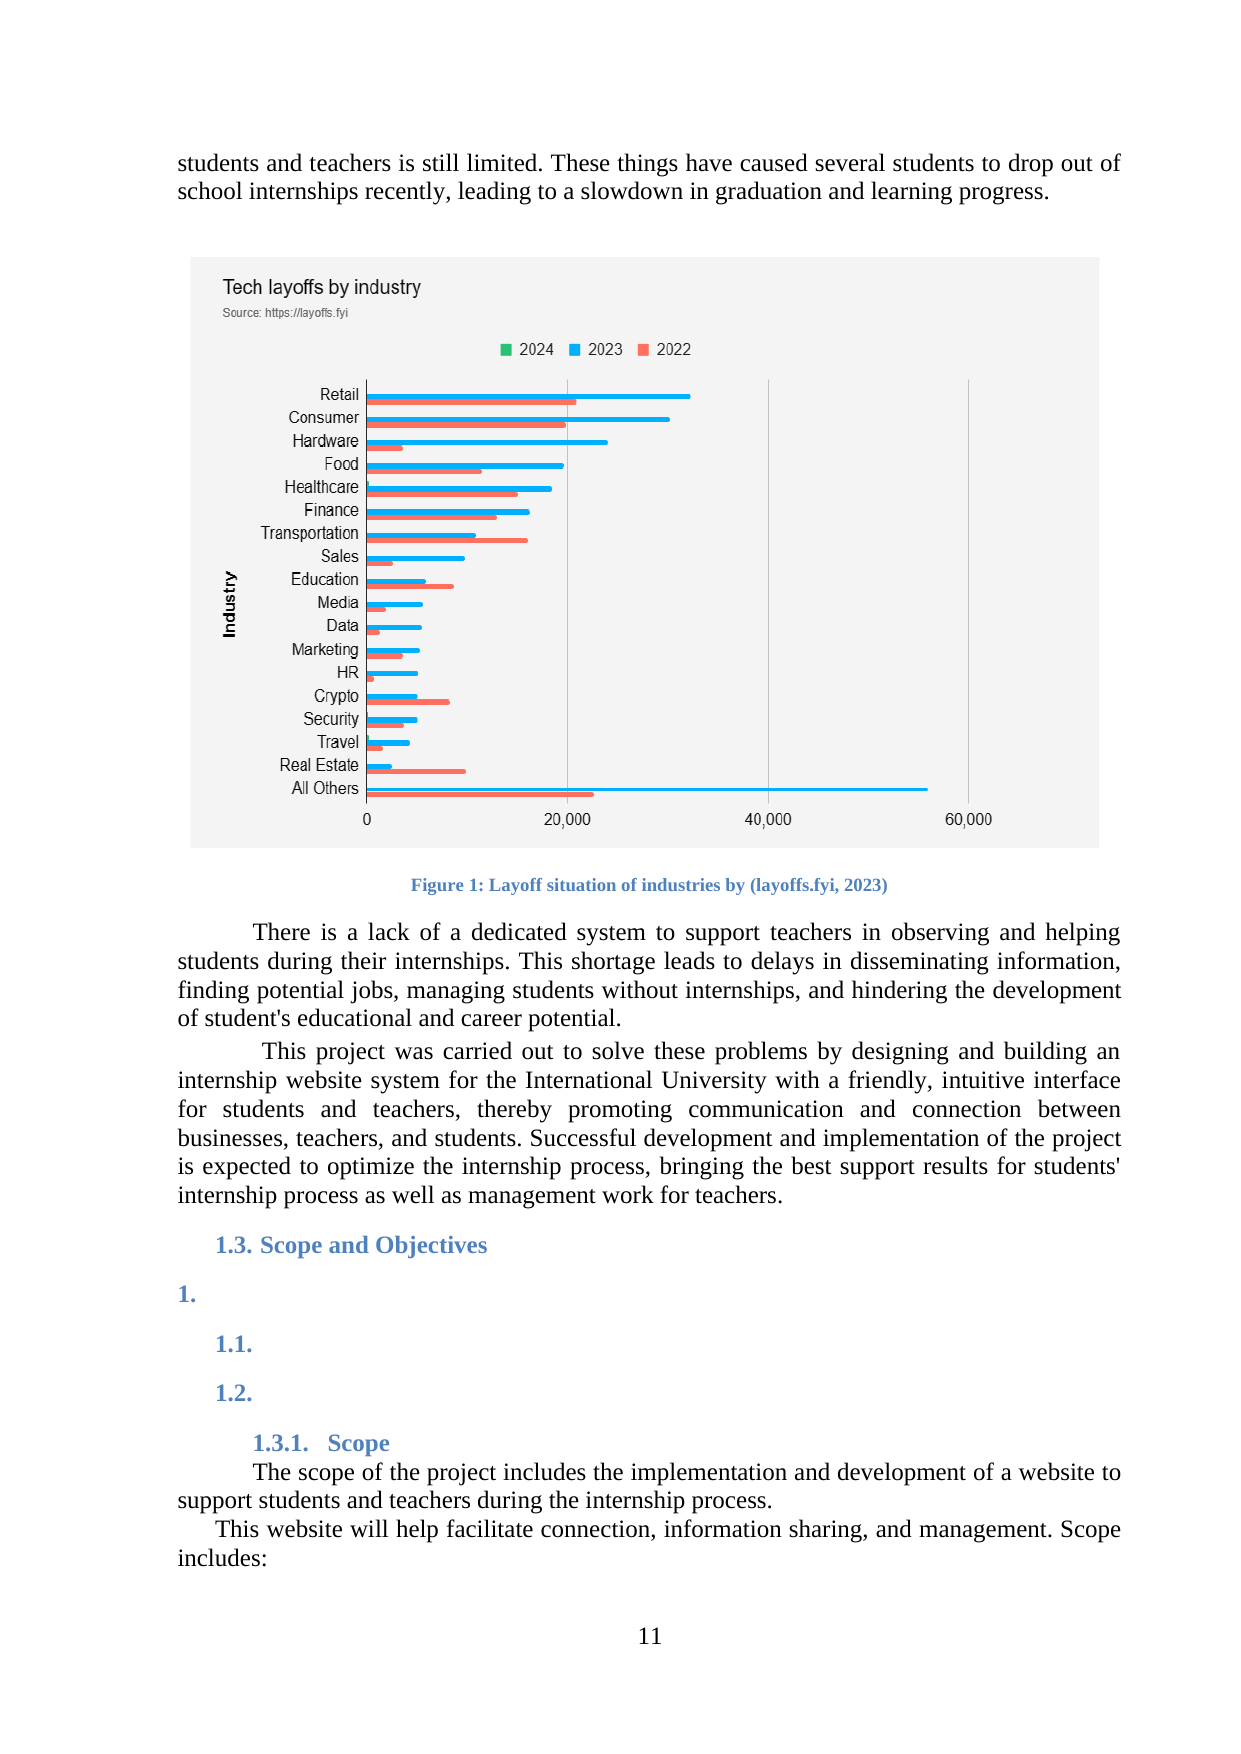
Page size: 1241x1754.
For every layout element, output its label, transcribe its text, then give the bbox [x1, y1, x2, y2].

text This project was carried out to solve these problems by designing and building an internship website system for the International University with a friendly, intuitive interface for students and teachers, thereby promoting communication and connection between businesses, teachers, and students. Successful development and implementation of the project is expected to optimize the internship process, bringing the best support results for students' internship process as well as management work for teachers. [177, 1036, 1122, 1209]
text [177, 148, 1122, 205]
subtitle Scope and Objectives [215, 1230, 1122, 1258]
subtitle Scope [252, 1428, 1122, 1457]
text This website will help facilitate connection, information sharing, and management. Scope includes: [177, 1514, 1122, 1572]
text The scope of the project includes the implementation and development of a website to support students and teachers during the internship process. [177, 1457, 1122, 1514]
text There is a lack of a dedicated system to support teachers in observing and helping students during their internships. This shortage leads to delays in disseminating information, finding potential jobs, managing students without internships, and hindering the development of student's educational and career potential. [177, 242, 1122, 1032]
